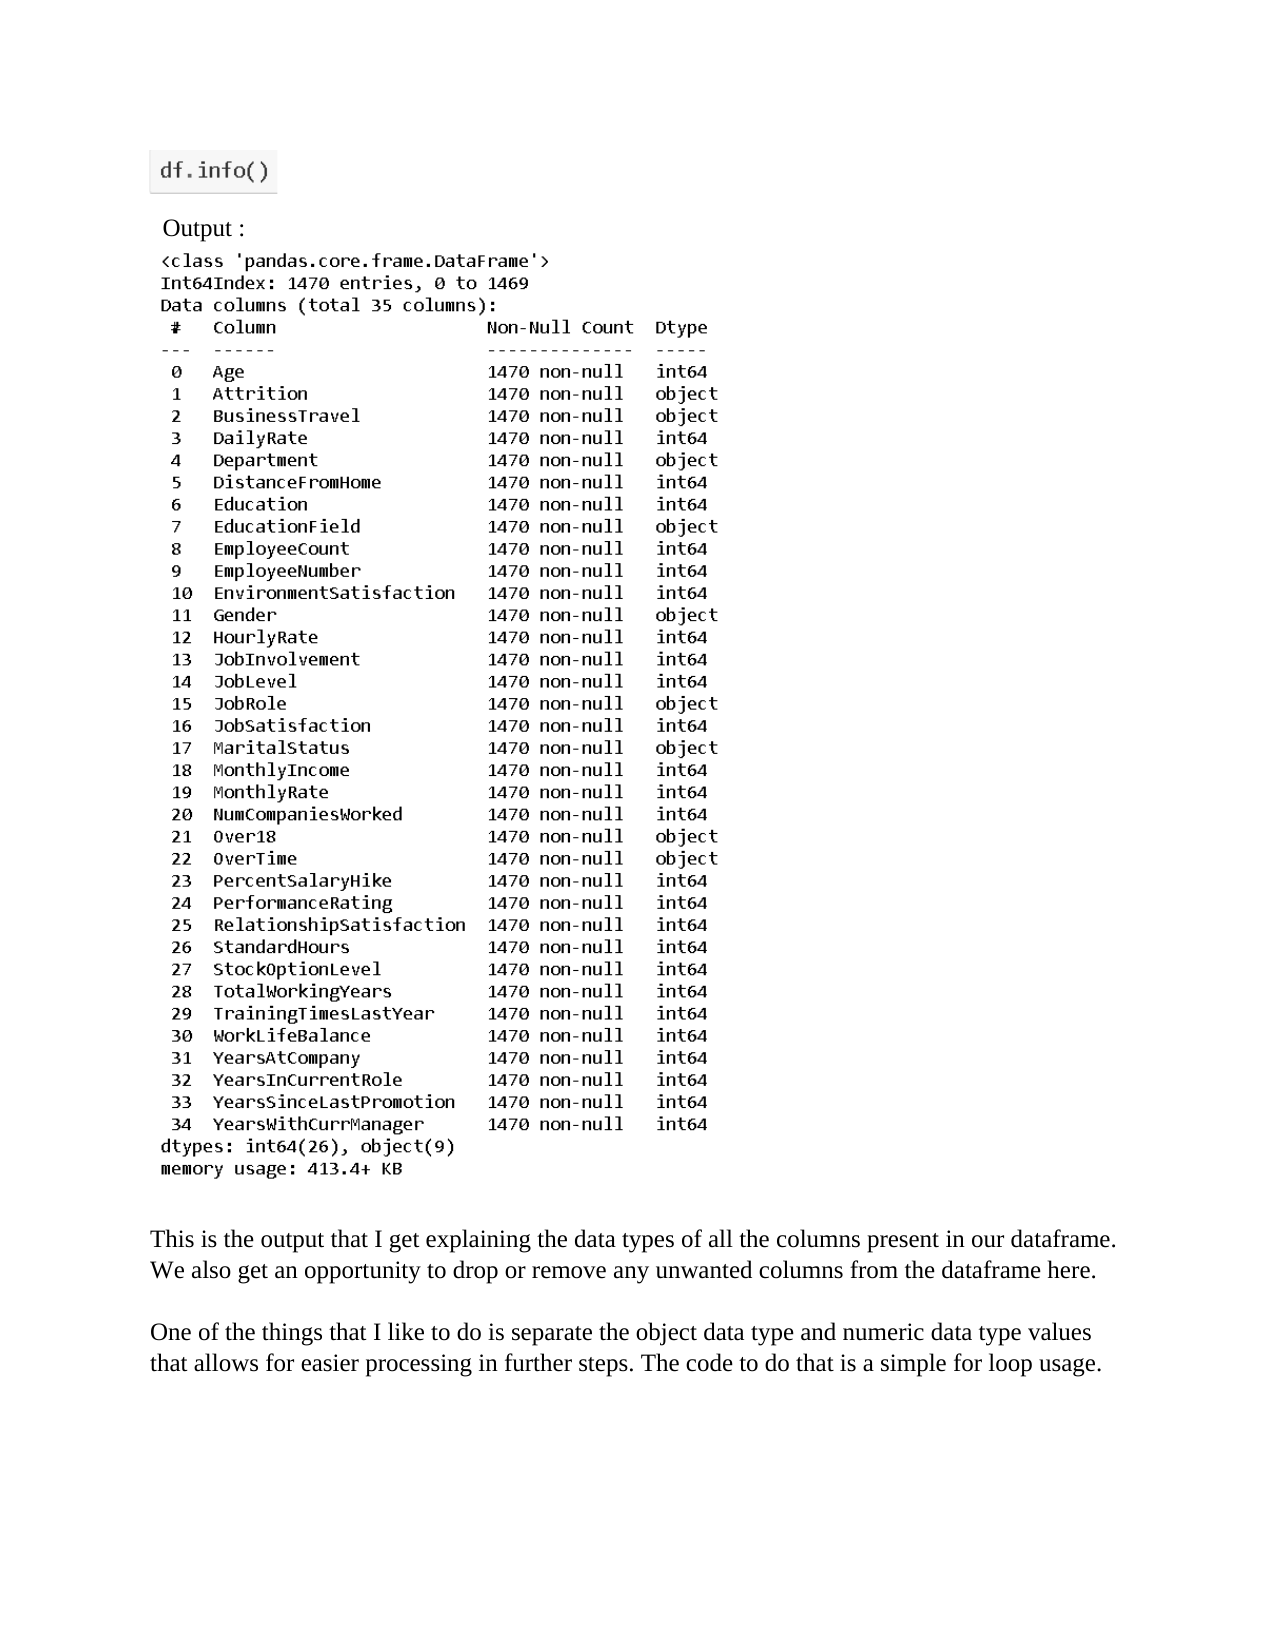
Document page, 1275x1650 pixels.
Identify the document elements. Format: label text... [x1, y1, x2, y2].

picture [150, 247, 749, 1185]
picture [149, 150, 278, 194]
text Output : [150, 150, 1125, 242]
text This is the output that I get explaining the data types of all the columns present in our dataframe. We also get an opportunity to drop or remove any unwanted columns from the dataframe here. One of the things that I like to do is separate the object data type and numeric data type values that allows for easier processing in further steps. The code to do that is a simple for loop usage. [150, 1224, 1125, 1407]
